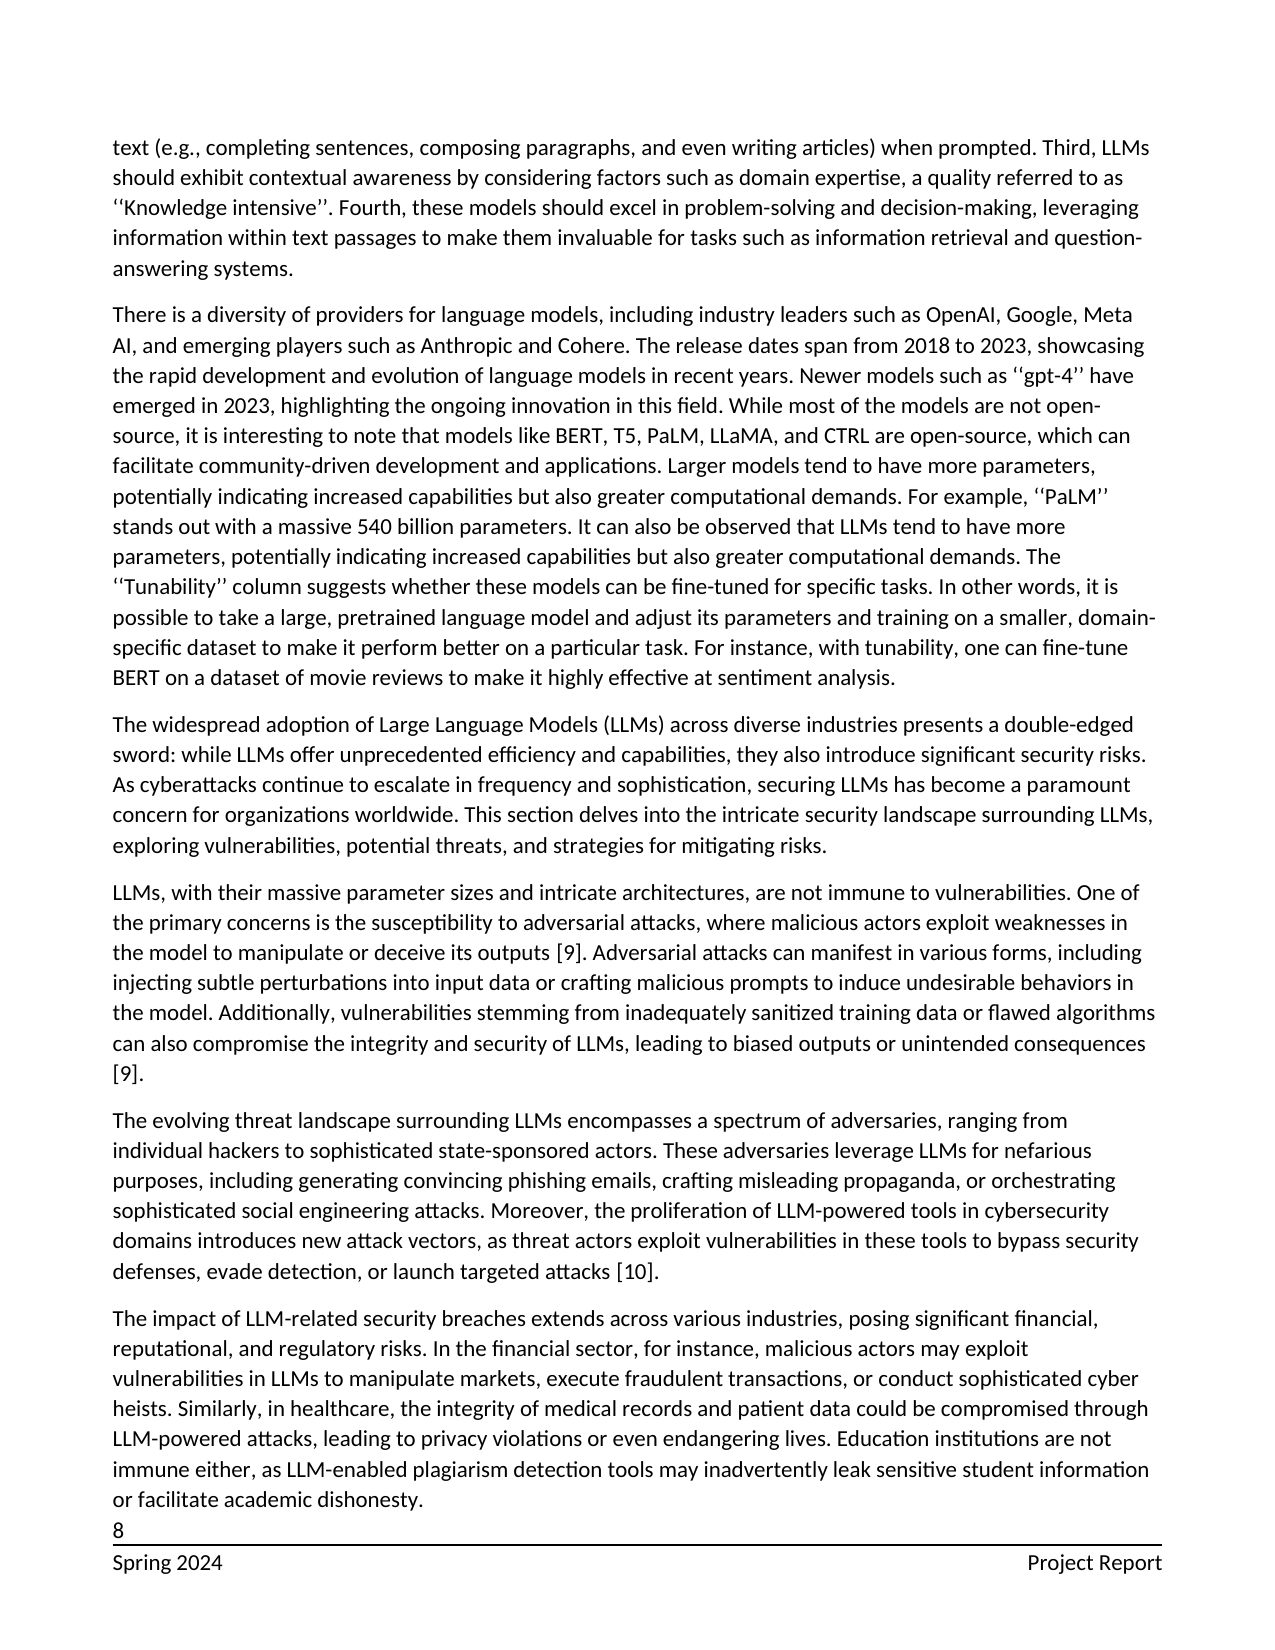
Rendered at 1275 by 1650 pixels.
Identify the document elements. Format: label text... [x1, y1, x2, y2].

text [112, 133, 1162, 282]
text There is a diversity of providers for language models, including industry leaders such as OpenAI, Google, Meta AI, and emerging players such as Anthropic and Cohere. The release dates span from 2018 to 2023, showcasing the rapid development and evolution of language models in recent years. Newer models such as ‘‘gpt-4’’ have emerged in 2023, highlighting the ongoing innovation in this field. While most of the models are not open-source, it is interesting to note that models like BERT, T5, PaLM, LLaMA, and CTRL are open-source, which can facilitate community-driven development and applications. Larger models tend to have more parameters, potentially indicating increased capabilities but also greater computational demands. For example, ‘‘PaLM’’ stands out with a massive 540 billion parameters. It can also be observed that LLMs tend to have more parameters, potentially indicating increased capabilities but also greater computational demands. The ‘‘Tunability’’ column suggests whether these models can be fine-tuned for specific tasks. In other words, it is possible to take a large, pretrained language model and adjust its parameters and training on a smaller, domain-specific dataset to make it perform better on a particular task. For instance, with tunability, one can fine-tune BERT on a dataset of movie reviews to make it highly effective at sentiment analysis. [112, 301, 1162, 691]
text LLMs, with their massive parameter sizes and intricate architectures, are not immune to vulnerabilities. One of the primary concerns is the susceptibility to adversarial attacks, where malicious actors exploit weaknesses in the model to manipulate or deceive its outputs [9]. Adversarial attacks can manifest in various forms, including injecting subtle perturbations into input data or crafting malicious prompts to induce undesirable behaviors in the model. Additionally, vulnerabilities stemming from inadequately sanitized training data or flawed algorithms can also compromise the integrity and security of LLMs, leading to biased outputs or unintended consequences [9]. [112, 878, 1162, 1087]
text The widespread adoption of Large Language Models (LLMs) across diverse industries presents a double-edged sword: while LLMs offer unprecedented efficiency and capabilities, they also introduce significant security risks. As cyberattacks continue to escalate in frequency and sophistication, securing LLMs has become a paramount concern for organizations worldwide. This section delves into the intricate security landscape surrounding LLMs, exploring vulnerabilities, potential threats, and strategies for mitigating risks. [112, 710, 1162, 859]
text The evolving threat landscape surrounding LLMs encompasses a spectrum of adversaries, ranging from individual hackers to sophisticated state-sponsored actors. These adversaries leverage LLMs for nefarious purposes, including generating convincing phishing emails, crafting misleading propaganda, or orchestrating sophisticated social engineering attacks. Moreover, the proliferation of LLM-powered tools in cybersecurity domains introduces new attack vectors, as threat actors exploit vulnerabilities in these tools to bypass security defenses, evade detection, or launch targeted attacks [10]. [112, 1106, 1162, 1285]
text The impact of LLM-related security breaches extends across various industries, posing significant financial, reputational, and regulatory risks. In the financial sector, for instance, malicious actors may exploit vulnerabilities in LLMs to manipulate markets, execute fraudulent transactions, or conduct sophisticated cyber heists. Similarly, in healthcare, the integrity of medical records and patient data could be compromised through LLM-powered attacks, leading to privacy violations or even endangering lives. Education institutions are not immune either, as LLM-enabled plagiarism detection tools may inadvertently leak sensitive student information or facilitate academic dishonesty. [112, 1304, 1162, 1513]
